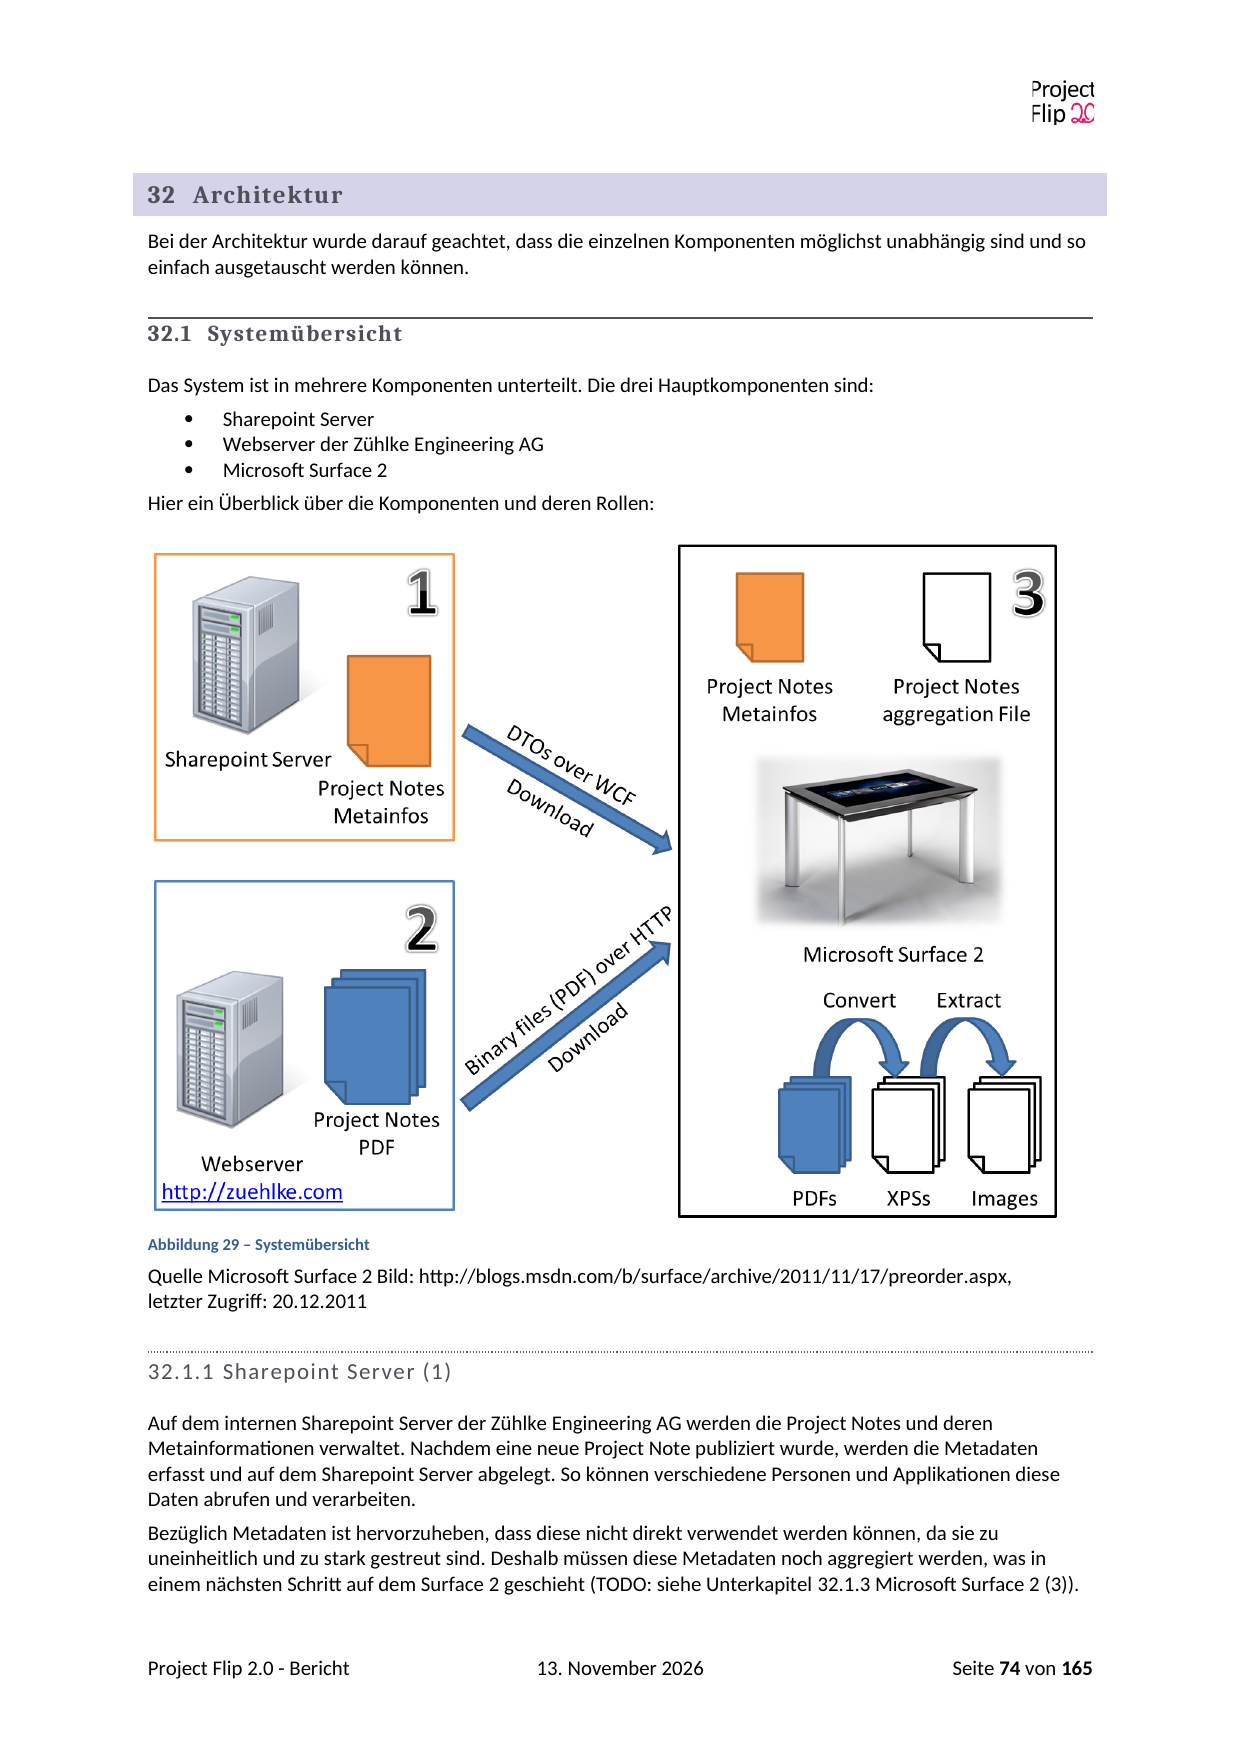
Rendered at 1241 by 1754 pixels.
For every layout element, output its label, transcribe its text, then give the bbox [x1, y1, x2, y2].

text Quelle Microsoft Surface 2 Bild: http://blogs.msdn.com/b/surface/archive/2011/11/17/preorder.aspx, letzter Zugriff: 20.12.2011 [148, 1263, 1093, 1314]
list Microsoft Surface 2 [185, 457, 1093, 482]
text Bezüglich Metadaten ist hervorzuheben, dass diese nicht direkt verwendet werden können, da sie zu uneinheitlich und zu stark gestreut sind. Deshalb müssen diese Metadaten noch aggregiert werden, was in einem nächsten Schritt auf dem Surface 2 geschieht (TODO: siehe Unterkapitel 3.1.3 Microsoft Surface 2 (3)). [148, 1520, 1093, 1596]
text Das System ist in mehrere Komponenten unterteilt. Die drei Hauptkomponenten sind: [148, 372, 1093, 398]
picture [147, 524, 1092, 1226]
list Sharepoint Server [185, 406, 1093, 431]
text Auf dem internen Sharepoint Server der Zühlke Engineering AG werden die Project Notes und deren Metainformationen verwaltet. Nachdem eine neue Project Note publiziert wurde, werden die Metadaten erfasst und auf dem Sharepoint Server abgelegt. So können verschiedene Personen und Applikationen diese Daten abrufen und verarbeiten. [148, 1410, 1093, 1512]
picture [1081, 79, 1097, 124]
list Webserver der Zühlke Engineering AG [185, 431, 1093, 457]
subtitle Systemübersicht [148, 319, 1093, 347]
subtitle Architektur [139, 179, 1101, 210]
subtitle Sharepoint Server (1) [148, 1351, 1093, 1385]
text Bei der Architektur wurde darauf geachtet, dass die einzelnen Komponenten möglichst unabhängig sind und so einfach ausgetauscht werden können. [148, 228, 1093, 279]
text Hier ein Überblick über die Komponenten und deren Rollen: [148, 491, 1093, 516]
